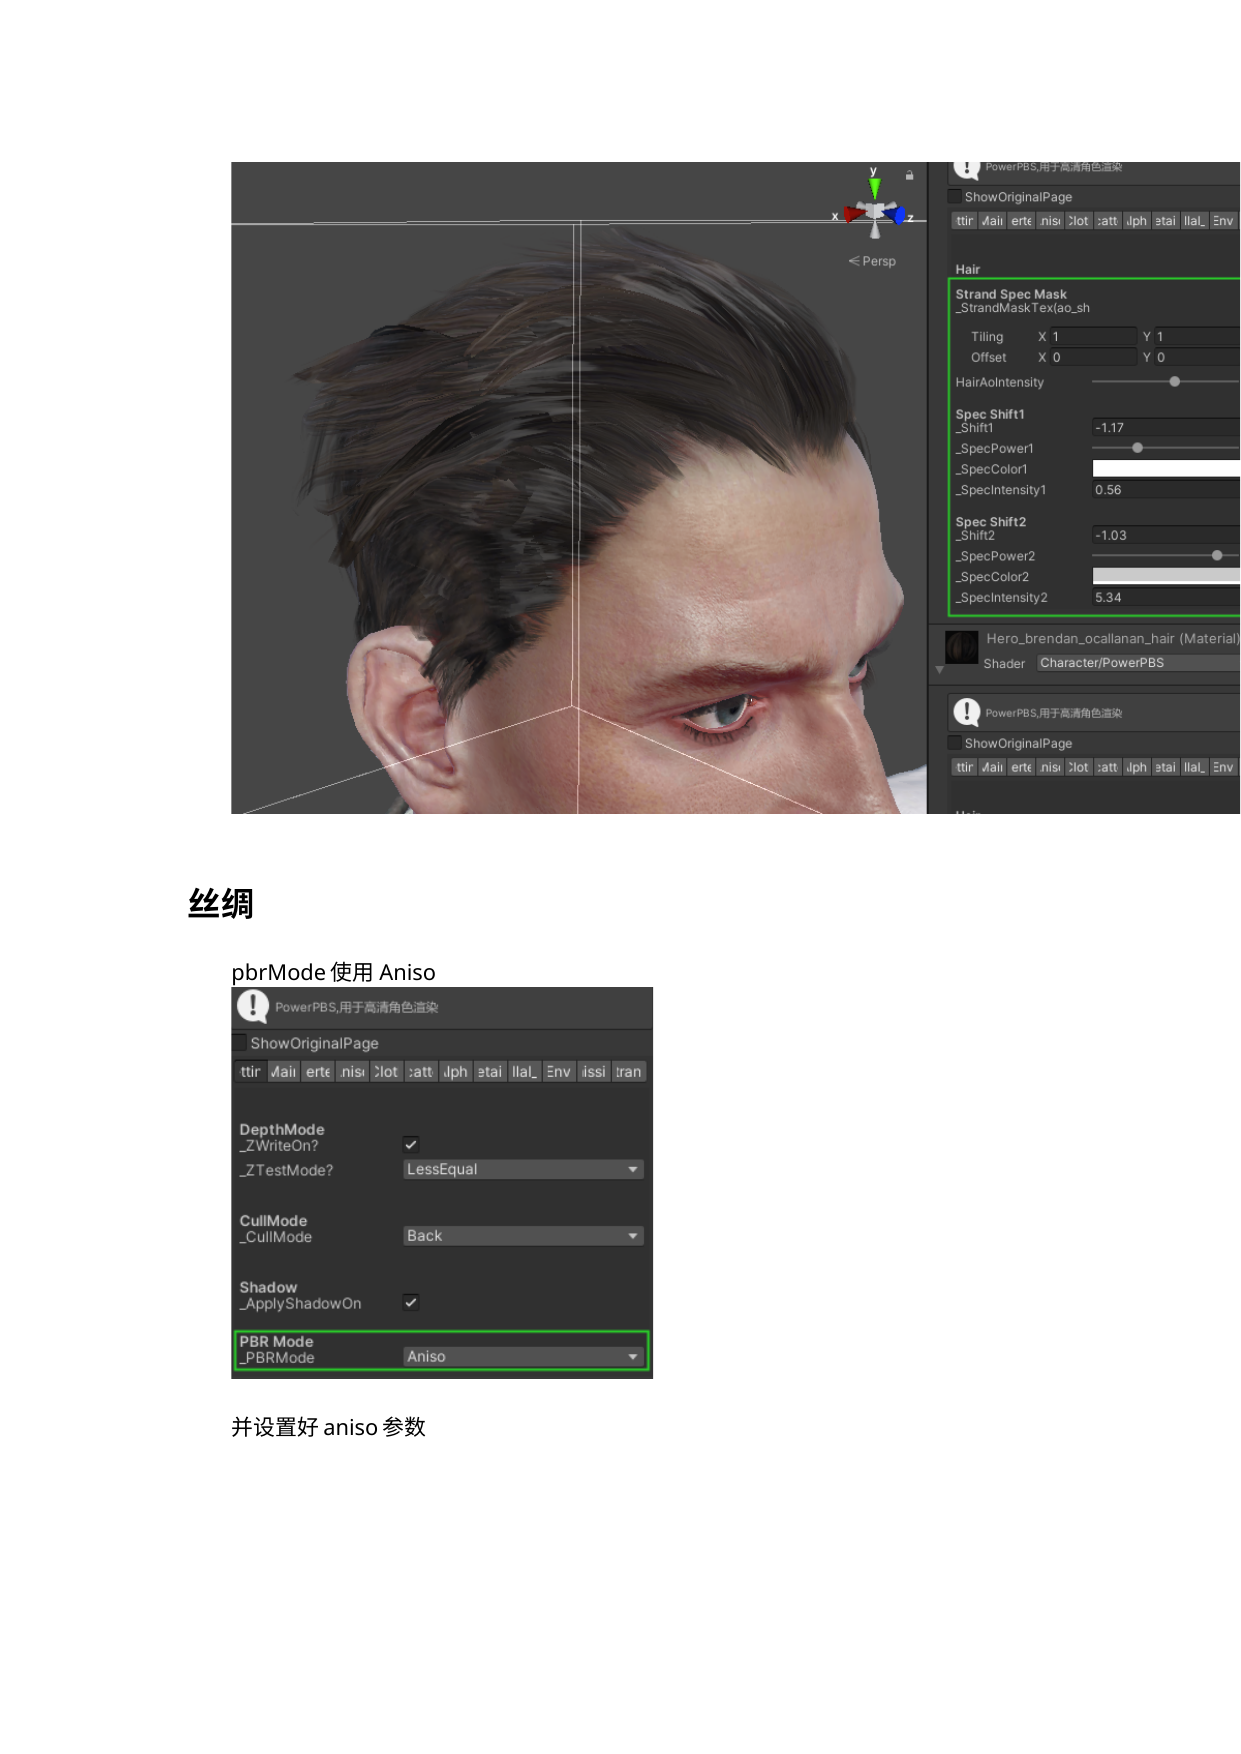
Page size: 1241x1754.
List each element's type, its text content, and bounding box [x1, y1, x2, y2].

text 并设置好aniso参数 [187, 1410, 1053, 1443]
picture [231, 162, 1241, 814]
subtitle 丝绸 [187, 869, 1053, 934]
picture [231, 987, 654, 1379]
text pbrMode使用 Aniso [187, 955, 1053, 988]
